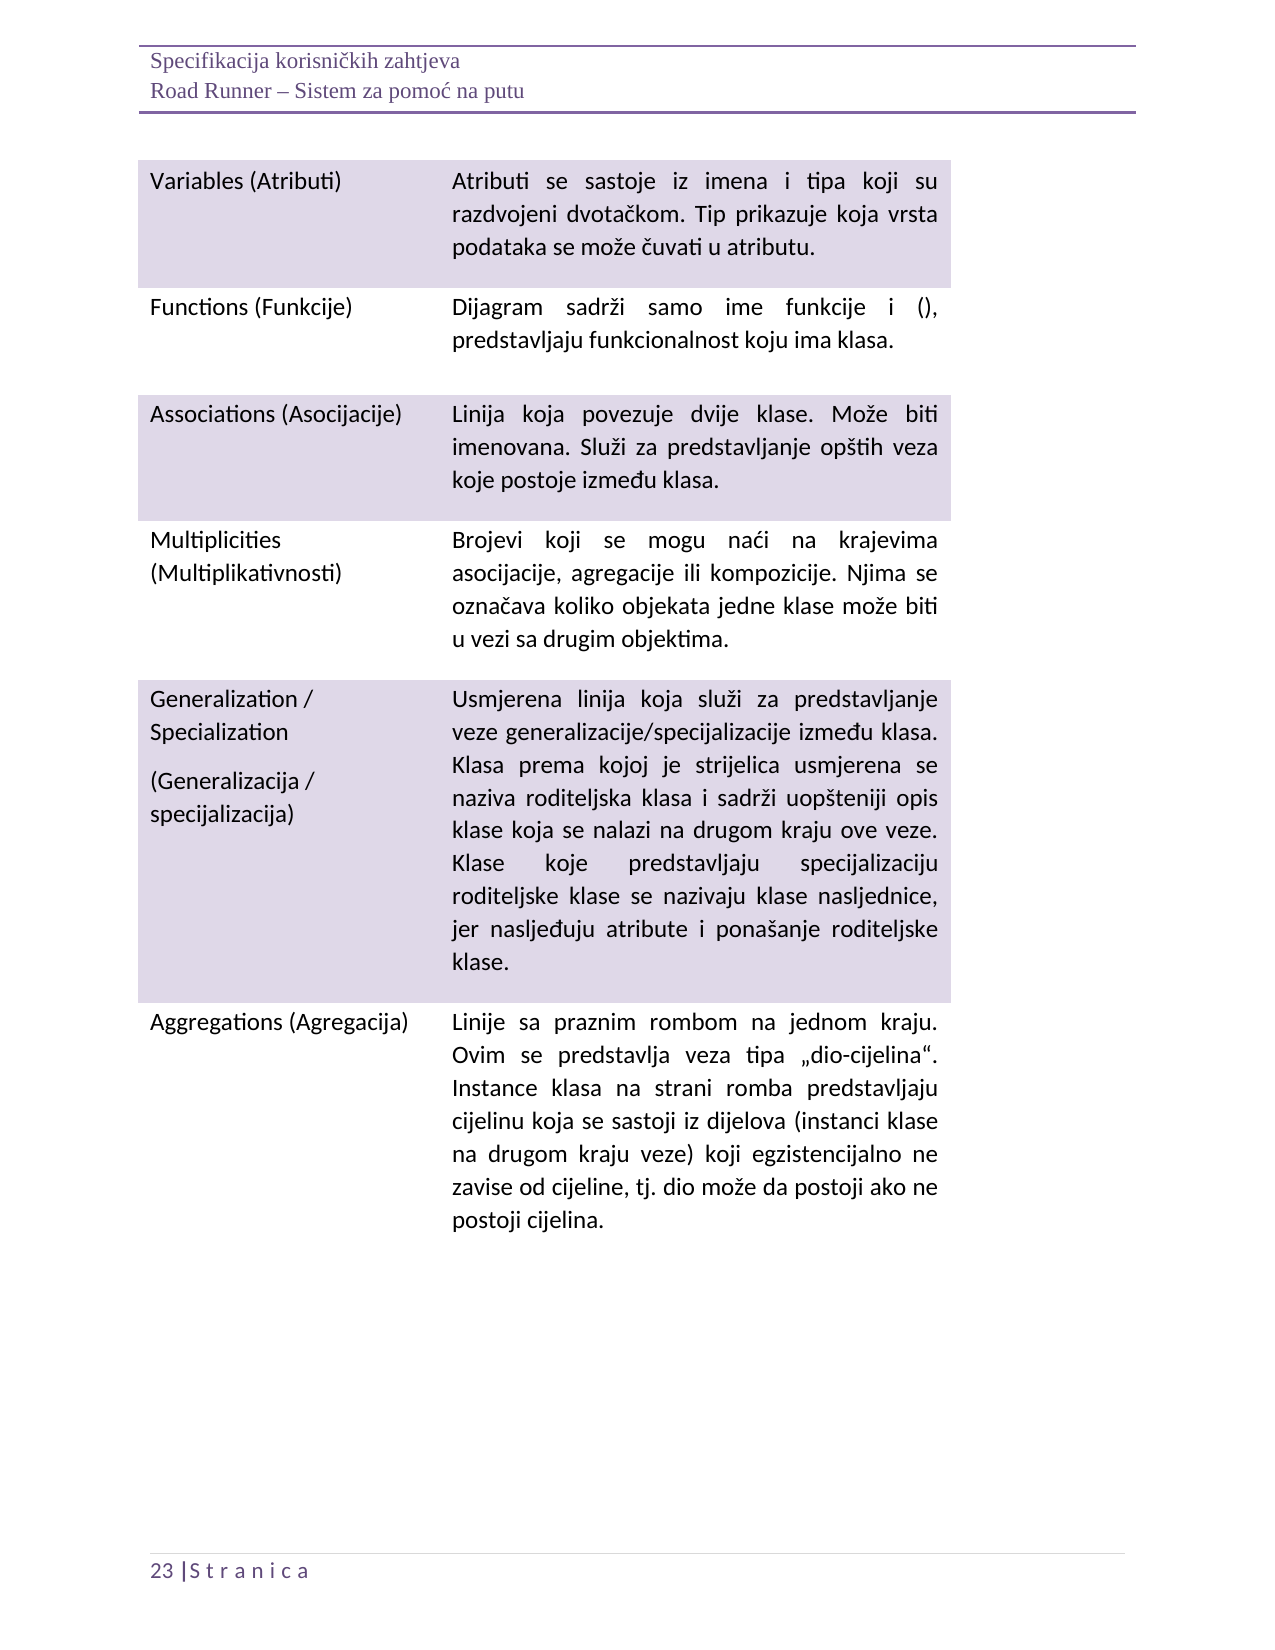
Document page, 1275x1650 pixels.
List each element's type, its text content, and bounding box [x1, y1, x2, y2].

table_cell Multiplicities (Multiplikativnosti) [138, 521, 440, 680]
table_cell Brojevi koji se mogu naći na krajevima asocijacije, agregacije ili kompozicije. Njima se označava koliko objekata jedne klase može biti u vezi sa drugim objektima. [440, 521, 951, 680]
table_cell Variables (Atributi) [138, 160, 440, 288]
table_cell Atributi se sastoje iz imena i tipa koji su razdvojeni dvotačkom. Tip prikazuje koja vrsta podataka se može čuvati u atributu. [440, 160, 951, 288]
table_cell Generalization / Specialization (Generalizacija / specijalizacija) [138, 680, 440, 1003]
table_cell Dijagram sadrži samo ime funkcije i (), predstavljaju funkcionalnost koju ima klasa. [440, 288, 951, 395]
table_cell Linije sa praznim rombom na jednom kraju. Ovim se predstavlja veza tipa „dio-cijelina“. Instance klasa na strani romba predstavljaju cijelinu koja se sastoji iz dijelova (instanci klase na drugom kraju veze) koji egzistencijalno ne zavise od cijeline, tj. dio može da postoji ako ne postoji cijelina. [440, 1003, 951, 1261]
table_cell Functions (Funkcije) [138, 288, 440, 395]
table_cell Linija koja povezuje dvije klase. Može biti imenovana. Služi za predstavljanje opštih veza koje postoje između klasa. [440, 395, 951, 521]
table_cell Usmjerena linija koja služi za predstavljanje veze generalizacije/specijalizacije između klasa. Klasa prema kojoj je strijelica usmjerena se naziva roditeljska klasa i sadrži uopšteniji opis klase koja se nalazi na drugom kraju ove veze. Klase koje predstavljaju specijalizaciju roditeljske klase se nazivaju klase nasljednice, jer nasljeđuju atribute i ponašanje roditeljske klase. [440, 680, 951, 1003]
table_cell Aggregations (Agregacija) [138, 1003, 440, 1261]
table_cell Associations (Asocijacije) [138, 395, 440, 521]
